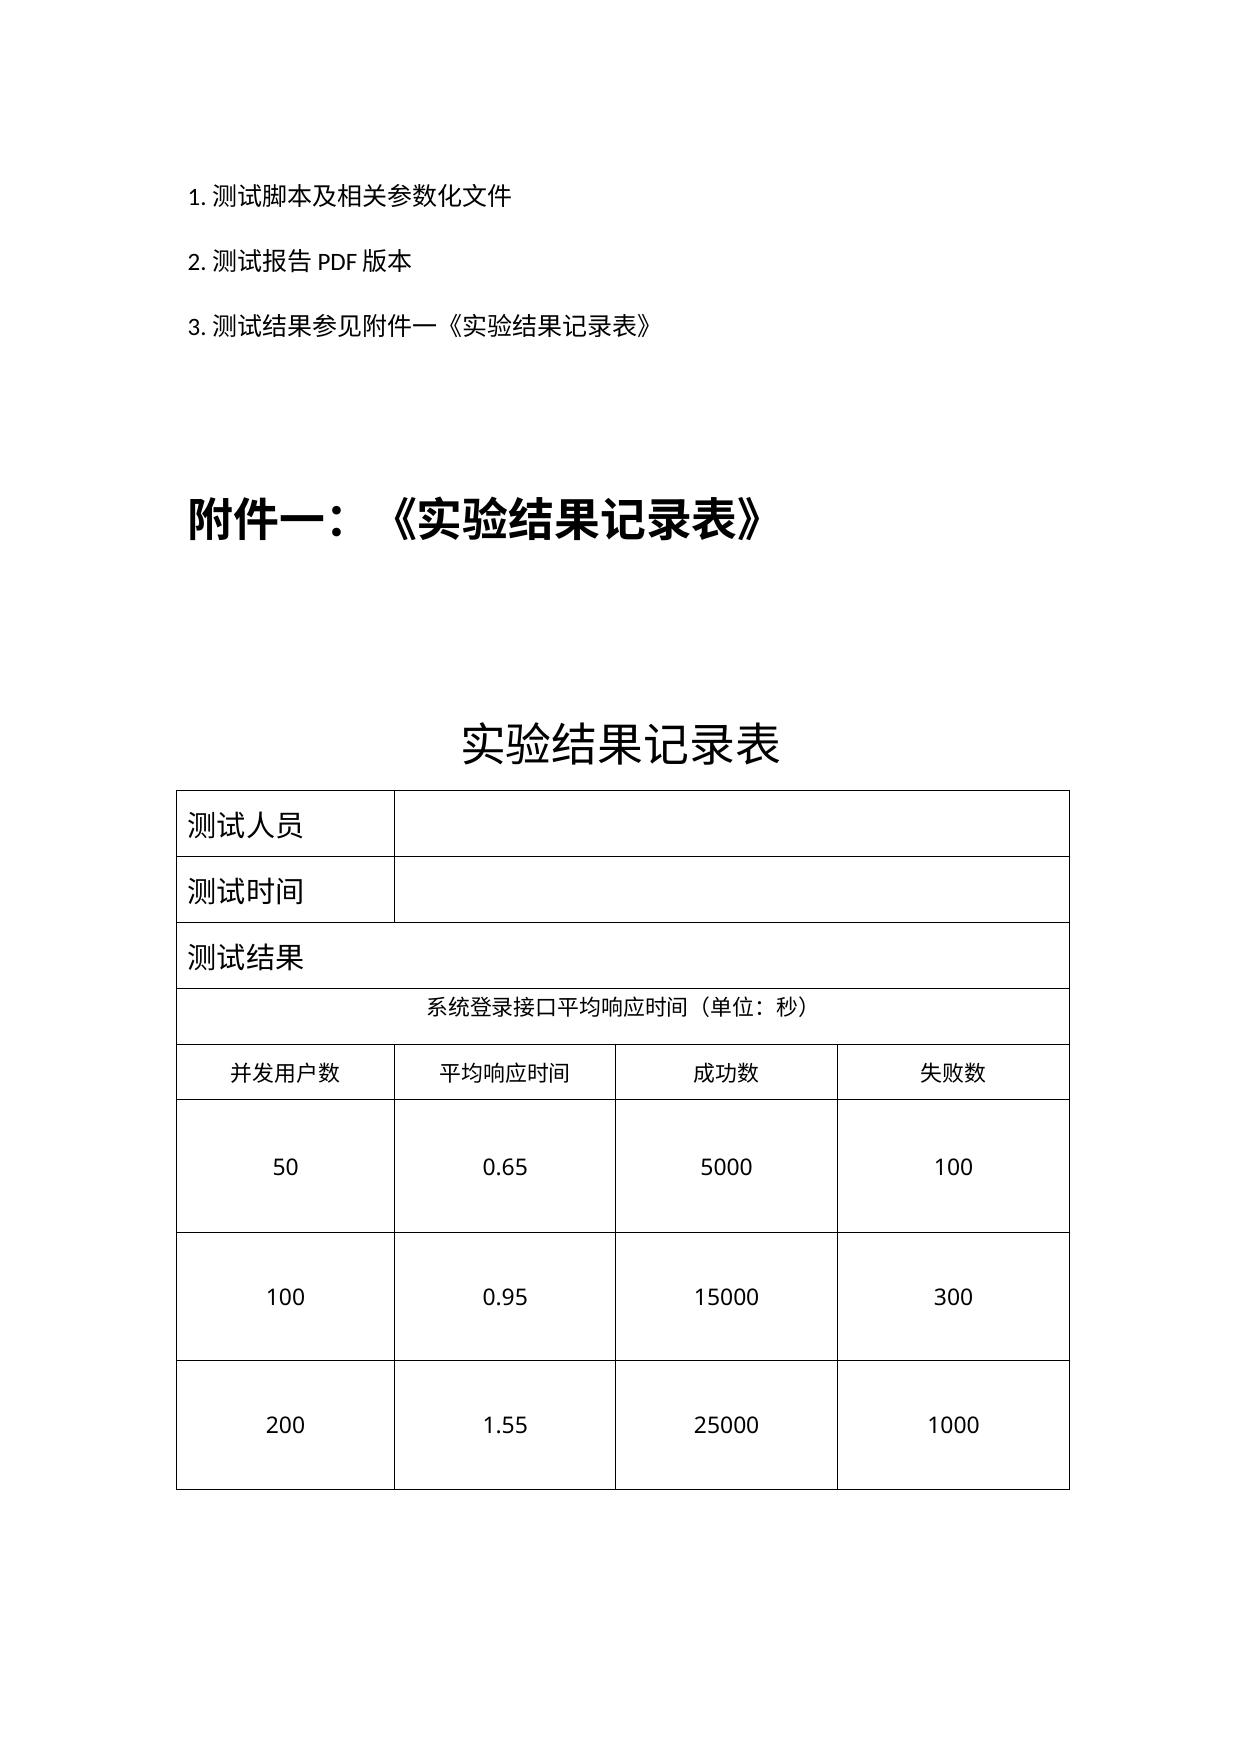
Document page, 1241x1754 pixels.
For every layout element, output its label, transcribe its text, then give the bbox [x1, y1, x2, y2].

table_cell 系统登录接口平均响应时间（单位：秒） [177, 989, 1069, 1044]
table_cell 200 [177, 1361, 394, 1489]
table_cell 1000 [838, 1361, 1069, 1489]
table_cell 5000 [616, 1100, 837, 1232]
table_cell 平均响应时间 [395, 1045, 615, 1099]
list 测试报告PDF版本 [187, 227, 1053, 292]
table_cell [395, 857, 1069, 922]
table_header 测试人员 [177, 791, 394, 856]
table_cell 0.95 [395, 1233, 615, 1360]
table_header [395, 791, 1069, 856]
table_cell 50 [177, 1100, 394, 1232]
table_cell 测试时间 [177, 857, 394, 922]
table_cell 失败数 [838, 1045, 1069, 1099]
table_cell 25000 [616, 1361, 837, 1489]
table_cell 100 [177, 1233, 394, 1360]
table_cell 测试结果 [177, 923, 1069, 988]
list 测试脚本及相关参数化文件 [187, 162, 1053, 227]
table_cell 成功数 [616, 1045, 837, 1099]
table_cell 1.55 [395, 1361, 615, 1489]
table_cell 并发用户数 [177, 1045, 394, 1099]
table_cell 300 [838, 1233, 1069, 1360]
table_cell 0.65 [395, 1100, 615, 1232]
table_cell 100 [838, 1100, 1069, 1232]
subtitle 附件一：《实验结果记录表》 [187, 468, 1053, 565]
table_cell 15000 [616, 1233, 837, 1360]
text 实验结果记录表 [187, 692, 1053, 790]
list 测试结果参见附件一《实验结果记录表》 [187, 292, 1053, 357]
